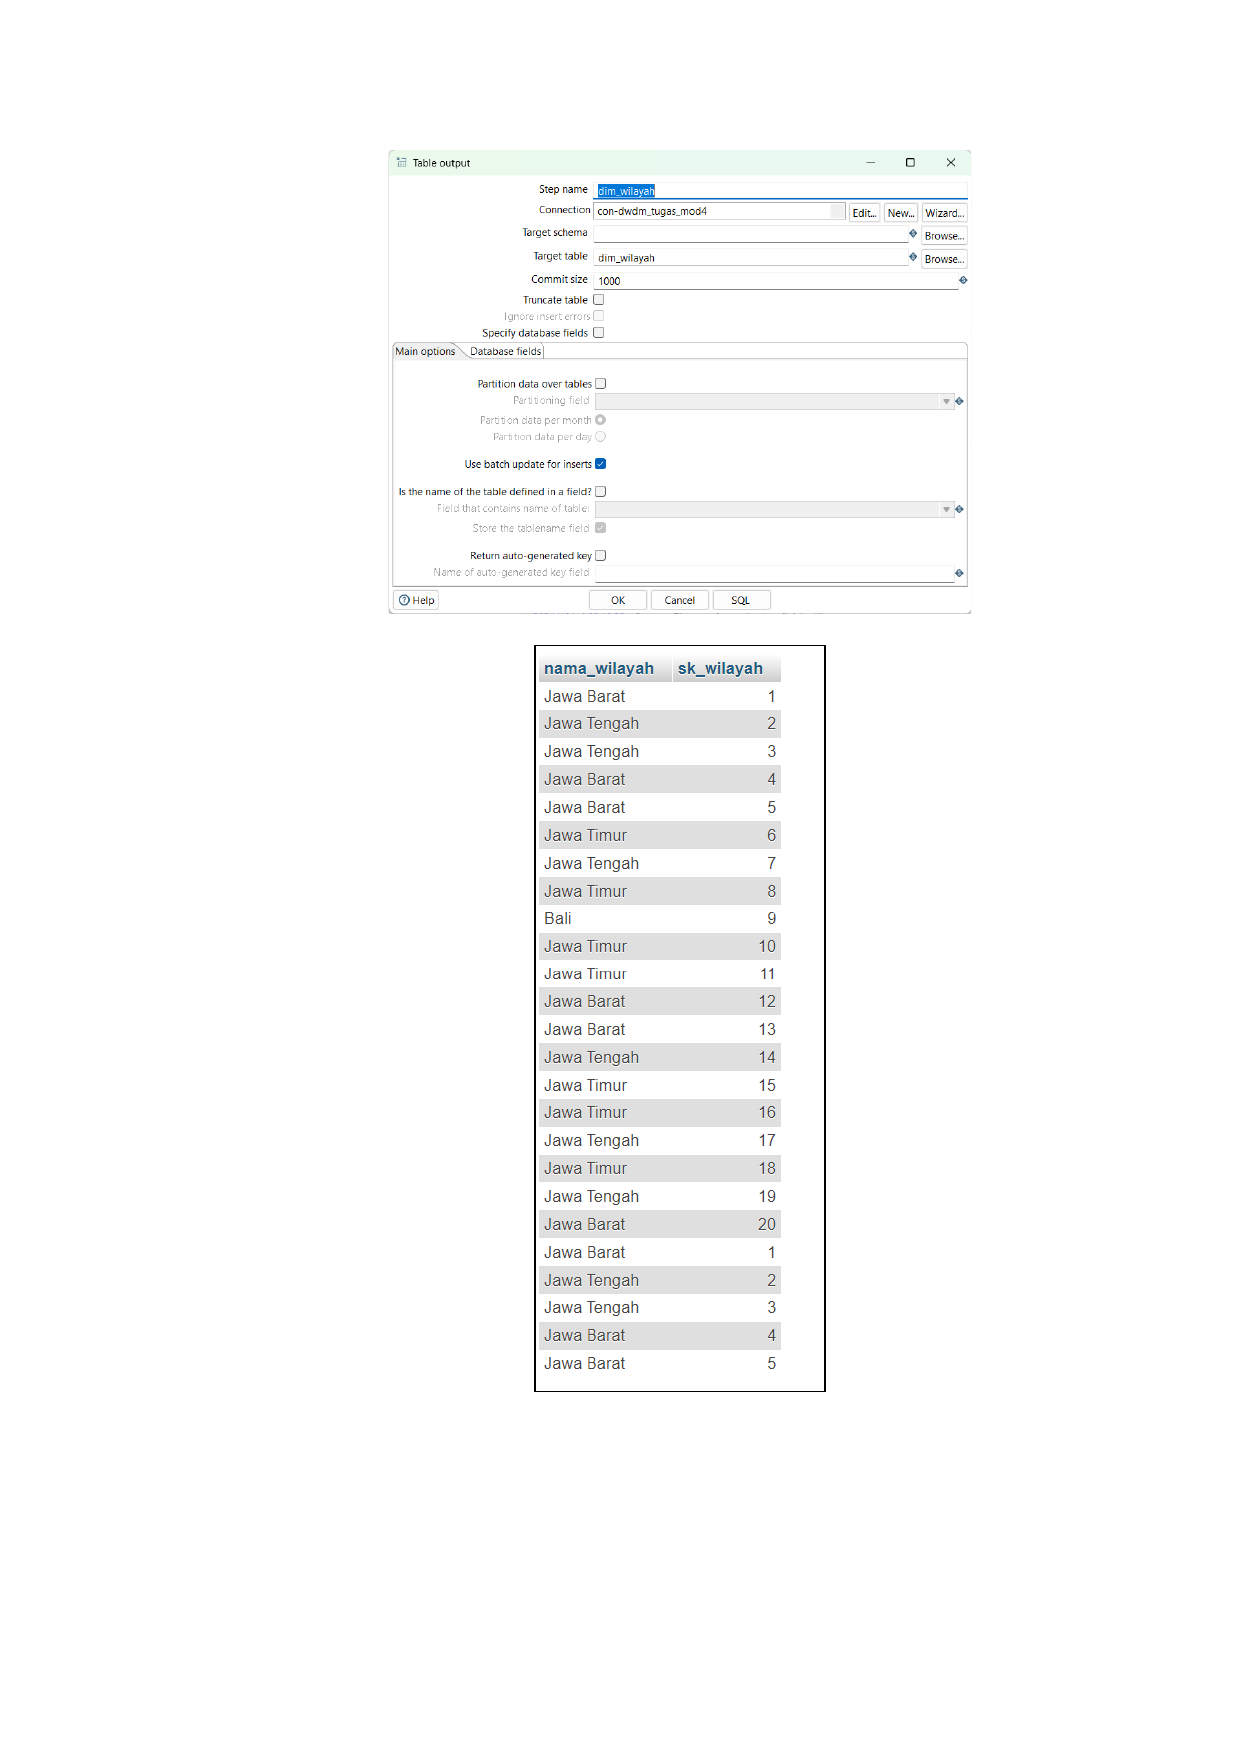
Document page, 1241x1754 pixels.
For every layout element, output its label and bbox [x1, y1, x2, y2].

picture [388, 150, 972, 614]
picture [536, 646, 824, 1391]
